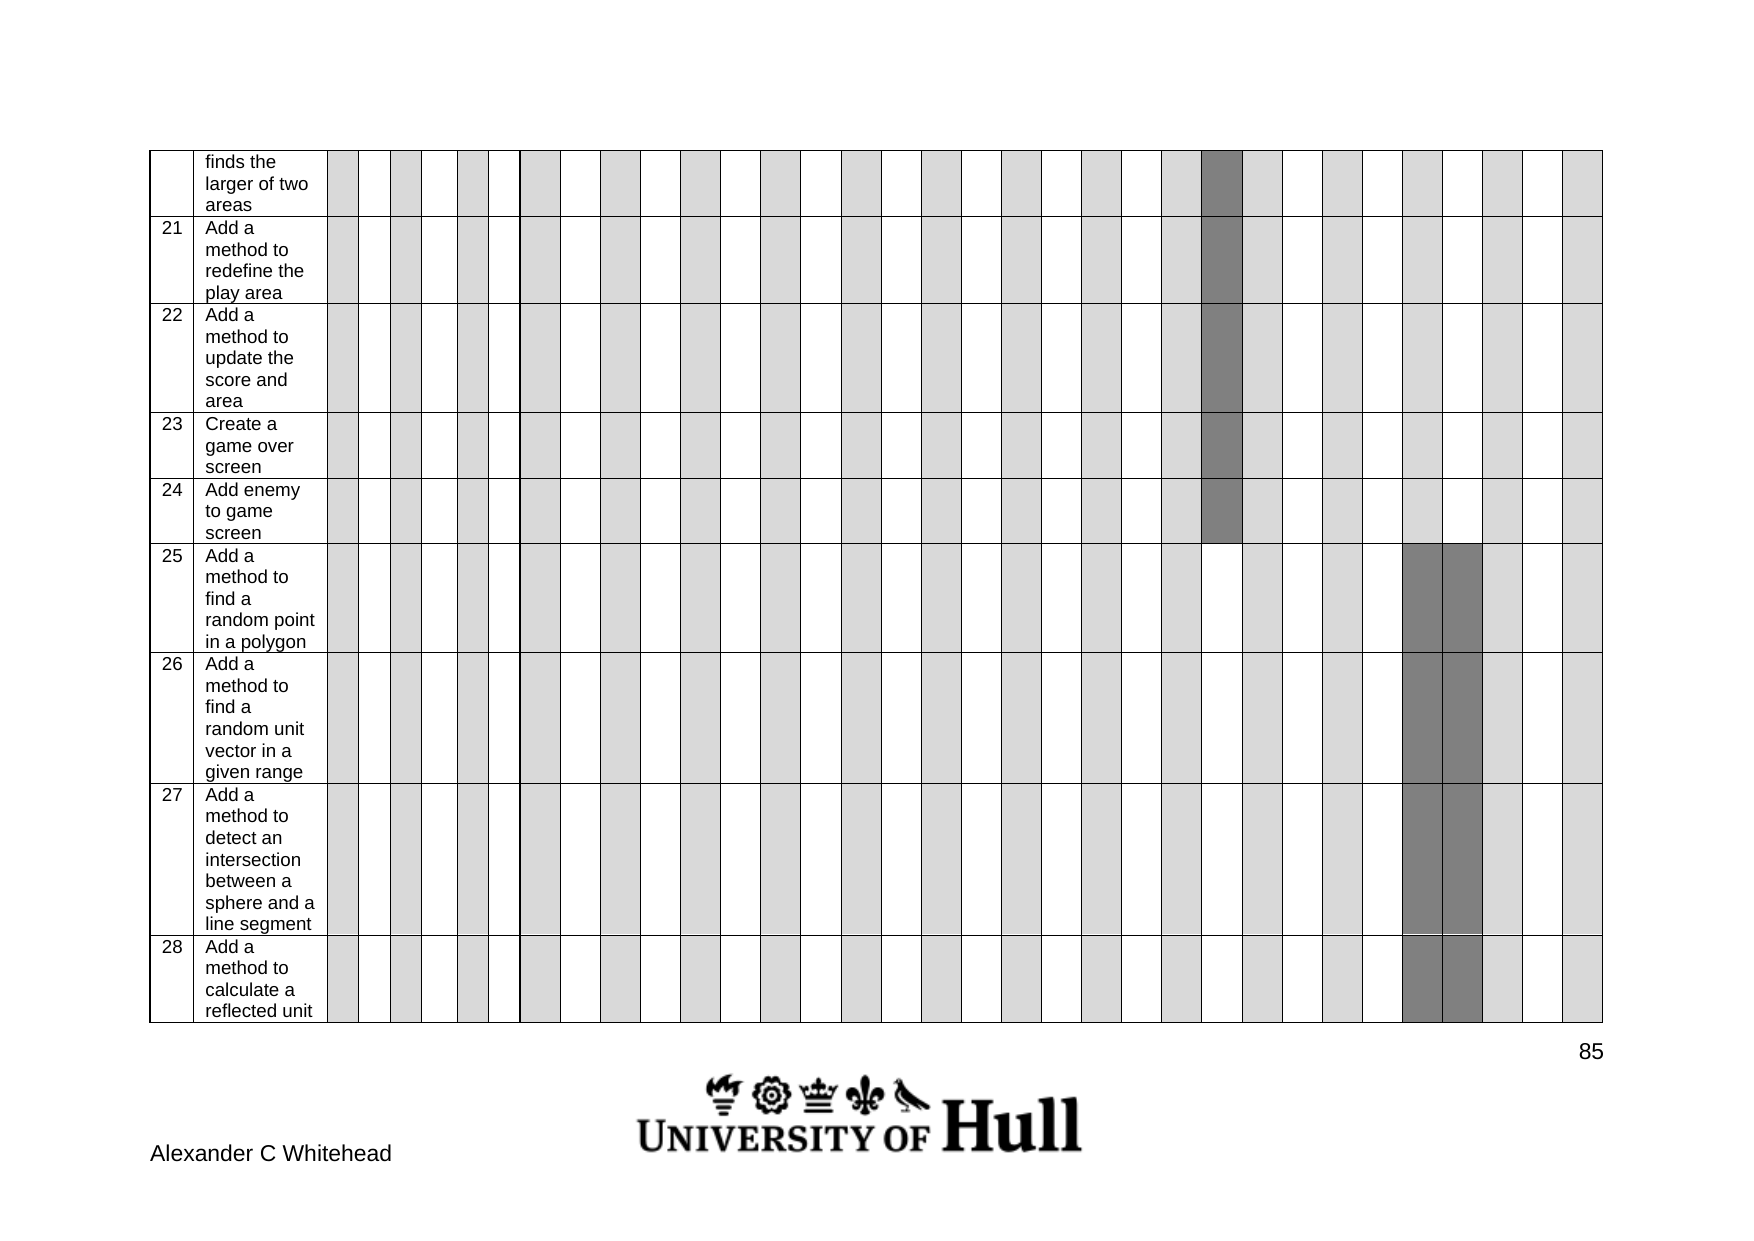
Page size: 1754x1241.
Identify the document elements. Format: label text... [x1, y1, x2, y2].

table_cell [1122, 784, 1161, 934]
table_cell [1403, 304, 1442, 412]
table_cell [1403, 544, 1442, 652]
table_cell [359, 151, 390, 216]
table_cell [882, 479, 921, 543]
table_cell 26 [151, 653, 193, 783]
table_cell [1363, 304, 1402, 412]
table_cell [1523, 653, 1562, 783]
table_cell [1082, 151, 1121, 216]
table_cell [1122, 544, 1161, 652]
table_cell [1042, 479, 1081, 543]
table_cell [1202, 784, 1242, 934]
table_cell [922, 479, 961, 543]
table_cell [422, 413, 457, 478]
table_cell [1162, 653, 1201, 783]
table_cell [641, 653, 680, 783]
table_cell [641, 217, 680, 303]
table_cell [1483, 653, 1522, 783]
table_cell [1243, 479, 1282, 543]
table_cell [1082, 304, 1121, 412]
table_cell [1122, 936, 1161, 1022]
table_cell [359, 544, 390, 652]
table_cell [1162, 413, 1201, 478]
table_cell [489, 544, 519, 652]
table_cell [1243, 413, 1282, 478]
table_cell [801, 784, 841, 934]
table_cell [1082, 784, 1121, 934]
table_cell [521, 413, 560, 478]
table_cell [1122, 217, 1161, 303]
table_cell [1443, 217, 1482, 303]
table_cell [328, 479, 358, 543]
table_cell [1403, 936, 1442, 1022]
table_cell [1042, 653, 1081, 783]
table_cell [962, 936, 1001, 1022]
table_cell [721, 151, 760, 216]
table_cell [681, 479, 720, 543]
table_cell [721, 304, 760, 412]
table_cell [1283, 479, 1322, 543]
table_cell [1162, 217, 1201, 303]
table_cell [721, 217, 760, 303]
table_cell [359, 653, 390, 783]
table_cell [328, 936, 358, 1022]
table_cell [721, 413, 760, 478]
table_cell [1323, 217, 1362, 303]
table_cell [359, 936, 390, 1022]
table_cell [1162, 151, 1201, 216]
table_cell [1202, 936, 1242, 1022]
table_cell [922, 544, 961, 652]
table_cell [391, 544, 421, 652]
table_cell [489, 304, 519, 412]
table_cell [1403, 413, 1442, 478]
table_cell [1563, 936, 1602, 1022]
table_cell [641, 479, 680, 543]
table_cell [328, 784, 358, 934]
table_cell [458, 413, 488, 478]
table_cell [641, 151, 680, 216]
table_cell [1523, 217, 1562, 303]
table_cell [1363, 479, 1402, 543]
table_cell [1283, 413, 1322, 478]
table_cell [922, 653, 961, 783]
table_cell [359, 304, 390, 412]
table_cell [489, 413, 519, 478]
table_cell [1323, 544, 1362, 652]
table_cell [328, 217, 358, 303]
table_cell [681, 413, 720, 478]
table_cell [561, 413, 600, 478]
table_cell [1323, 784, 1362, 934]
table_cell [489, 653, 519, 783]
table_cell [842, 304, 881, 412]
table_cell [721, 936, 760, 1022]
table_cell [801, 544, 841, 652]
table_cell [1082, 217, 1121, 303]
table_cell Add a method to redefine the play area [194, 217, 327, 303]
table_cell [489, 479, 519, 543]
table_cell [801, 936, 841, 1022]
table_cell [601, 479, 640, 543]
table_cell [882, 653, 921, 783]
table_cell [801, 479, 841, 543]
table_cell [1443, 479, 1482, 543]
table_cell [391, 151, 421, 216]
table_cell [458, 544, 488, 652]
table_cell [1042, 784, 1081, 934]
table_cell [422, 151, 457, 216]
table_cell [1483, 151, 1522, 216]
table_cell [359, 784, 390, 934]
table_cell [842, 653, 881, 783]
table_cell [1563, 544, 1602, 652]
table_cell 25 [151, 544, 193, 652]
table_cell [1403, 151, 1442, 216]
table_cell [641, 936, 680, 1022]
table_cell [962, 544, 1001, 652]
table_cell [962, 413, 1001, 478]
table_cell [842, 936, 881, 1022]
table_cell [1563, 479, 1602, 543]
table_cell Add enemy to game screen [194, 479, 327, 543]
table_cell [1002, 544, 1041, 652]
table_cell [641, 784, 680, 934]
table_cell [1283, 544, 1322, 652]
table_cell [521, 217, 560, 303]
table_cell [1122, 151, 1161, 216]
table_cell [882, 217, 921, 303]
table_cell [458, 479, 488, 543]
table_cell [681, 653, 720, 783]
table_cell [1563, 413, 1602, 478]
table_cell [601, 304, 640, 412]
table_cell [1443, 151, 1482, 216]
table_cell [1563, 217, 1602, 303]
table_cell [1403, 784, 1442, 934]
table_cell [1483, 479, 1522, 543]
table_cell [681, 217, 720, 303]
table_cell [391, 653, 421, 783]
table_cell [842, 151, 881, 216]
table_cell [1363, 217, 1402, 303]
table_cell Create a game over screen [194, 413, 327, 478]
table_cell [458, 936, 488, 1022]
table_cell [1082, 413, 1121, 478]
table_cell [761, 653, 800, 783]
table_cell [1523, 784, 1562, 934]
table_cell [391, 304, 421, 412]
table_cell Add a method to find a random point in a polygon [194, 544, 327, 652]
table_cell [962, 151, 1001, 216]
table_cell [1082, 544, 1121, 652]
table_cell [842, 544, 881, 652]
table_cell [328, 413, 358, 478]
table_cell [882, 936, 921, 1022]
table_cell [1202, 151, 1242, 216]
table_cell [801, 304, 841, 412]
table_cell [521, 479, 560, 543]
table_cell [962, 653, 1001, 783]
table_cell [922, 413, 961, 478]
table_cell [721, 653, 760, 783]
table_cell [681, 304, 720, 412]
table_cell [601, 784, 640, 934]
table_cell [458, 304, 488, 412]
table_cell [1002, 413, 1041, 478]
table_cell [1002, 653, 1041, 783]
table_cell [1523, 304, 1562, 412]
table_cell [681, 784, 720, 934]
table_cell [1323, 413, 1362, 478]
table_cell [761, 304, 800, 412]
table_cell [761, 936, 800, 1022]
table_cell [1202, 653, 1242, 783]
table_cell [1563, 653, 1602, 783]
table_cell [422, 653, 457, 783]
table_cell [721, 784, 760, 934]
table_cell [422, 479, 457, 543]
table_cell [521, 304, 560, 412]
table_cell [1122, 413, 1161, 478]
table_cell [962, 479, 1001, 543]
table_cell [1162, 784, 1201, 934]
table_cell [681, 544, 720, 652]
table_cell 23 [151, 413, 193, 478]
table_cell [601, 936, 640, 1022]
table_cell [922, 151, 961, 216]
table_cell [1243, 151, 1282, 216]
table_cell [882, 544, 921, 652]
table_cell [1042, 544, 1081, 652]
table_cell [1243, 304, 1282, 412]
table_cell [1042, 151, 1081, 216]
table_cell [681, 151, 720, 216]
table_cell [801, 653, 841, 783]
table_cell [1202, 479, 1242, 543]
table_cell [601, 544, 640, 652]
table_cell [842, 413, 881, 478]
picture [630, 1064, 1091, 1162]
table_cell [1042, 217, 1081, 303]
table_cell [922, 217, 961, 303]
table_cell [1162, 479, 1201, 543]
table_cell [641, 304, 680, 412]
table_cell [1443, 304, 1482, 412]
table_cell [842, 479, 881, 543]
table_cell [721, 544, 760, 652]
table_cell [422, 936, 457, 1022]
table_cell [1283, 217, 1322, 303]
table_cell [489, 784, 519, 934]
table_cell [1323, 304, 1362, 412]
table_cell [391, 784, 421, 934]
table_cell [842, 217, 881, 303]
table_cell [882, 304, 921, 412]
table_cell [842, 784, 881, 934]
table_cell [1002, 304, 1041, 412]
table_cell [391, 936, 421, 1022]
table_cell [962, 784, 1001, 934]
table_cell [1443, 936, 1482, 1022]
table_cell [422, 784, 457, 934]
table_cell [1483, 413, 1522, 478]
table_cell [458, 784, 488, 934]
table_cell 21 [151, 217, 193, 303]
table_cell [1082, 479, 1121, 543]
table_cell [1202, 304, 1242, 412]
table_cell [1283, 653, 1322, 783]
table_cell [1443, 413, 1482, 478]
table_cell [1243, 653, 1282, 783]
table_cell [458, 151, 488, 216]
table_cell [1363, 544, 1402, 652]
table_cell 20 [151, 151, 193, 216]
table_cell [1042, 413, 1081, 478]
table_cell [761, 413, 800, 478]
table_cell [882, 413, 921, 478]
table_cell 22 [151, 304, 193, 412]
table_cell [681, 936, 720, 1022]
table_cell [761, 784, 800, 934]
table_cell [721, 479, 760, 543]
table_cell [1483, 936, 1522, 1022]
table_cell [561, 653, 600, 783]
table_cell Add a method to finds the larger of two areas [194, 151, 327, 216]
table_cell [1523, 479, 1562, 543]
table_cell [1563, 304, 1602, 412]
table_cell [1202, 413, 1242, 478]
table_cell [1082, 936, 1121, 1022]
table_cell [1403, 653, 1442, 783]
table_cell [1523, 413, 1562, 478]
table_cell [521, 936, 560, 1022]
table_cell [1523, 151, 1562, 216]
table_cell [882, 151, 921, 216]
table_cell [1483, 304, 1522, 412]
table_cell [1122, 479, 1161, 543]
table_cell [458, 217, 488, 303]
table_cell [391, 479, 421, 543]
table_cell Add a method to find a random unit vector in a given range [194, 653, 327, 783]
table_cell [561, 544, 600, 652]
table_cell [458, 653, 488, 783]
table_cell [489, 217, 519, 303]
table_cell [521, 653, 560, 783]
table_cell [962, 217, 1001, 303]
table_cell [391, 413, 421, 478]
table_cell [922, 936, 961, 1022]
table_cell [1122, 304, 1161, 412]
table_cell [922, 304, 961, 412]
table_cell [561, 304, 600, 412]
table_cell [1363, 413, 1402, 478]
table_cell [761, 479, 800, 543]
table_cell [801, 217, 841, 303]
table_cell [761, 217, 800, 303]
table_cell Add a method to update the score and area [194, 304, 327, 412]
table_cell [359, 413, 390, 478]
table_cell 28 [151, 936, 193, 1022]
table_cell [1002, 936, 1041, 1022]
table_cell [1483, 544, 1522, 652]
table_cell [962, 304, 1001, 412]
table_cell [359, 217, 390, 303]
table_cell [601, 151, 640, 216]
table_cell [1162, 936, 1201, 1022]
table_cell [561, 936, 600, 1022]
table_cell [1162, 304, 1201, 412]
table_cell [1443, 544, 1482, 652]
table_cell [1323, 653, 1362, 783]
table_cell [1363, 653, 1402, 783]
table_cell [761, 151, 800, 216]
table_cell [1243, 217, 1282, 303]
table_cell [601, 217, 640, 303]
table_cell [1523, 544, 1562, 652]
table_cell [761, 544, 800, 652]
table_cell [882, 784, 921, 934]
table_cell [1002, 479, 1041, 543]
table_cell [1243, 936, 1282, 1022]
table_cell [1283, 151, 1322, 216]
table_cell [601, 413, 640, 478]
table_cell [1283, 784, 1322, 934]
table_cell 24 [151, 479, 193, 543]
table_cell [489, 151, 519, 216]
table_cell [1002, 784, 1041, 934]
table_cell [641, 413, 680, 478]
table_cell [1202, 544, 1242, 652]
table_cell [1002, 151, 1041, 216]
table_cell [1042, 304, 1081, 412]
table_cell [1443, 653, 1482, 783]
table_cell [422, 217, 457, 303]
table_cell [1363, 784, 1402, 934]
table_cell [1162, 544, 1201, 652]
table_cell [328, 304, 358, 412]
table_cell [561, 151, 600, 216]
table_cell [1042, 936, 1081, 1022]
table_cell [1403, 217, 1442, 303]
table_cell [801, 413, 841, 478]
table_cell [1122, 653, 1161, 783]
table_cell [561, 784, 600, 934]
table_cell [561, 217, 600, 303]
table_cell [521, 151, 560, 216]
table_cell [1443, 784, 1482, 934]
table_cell [521, 784, 560, 934]
table_cell [641, 544, 680, 652]
table_cell [1082, 653, 1121, 783]
table_cell 27 [151, 784, 193, 934]
table_cell [328, 544, 358, 652]
table_cell [1283, 936, 1322, 1022]
table_cell [521, 544, 560, 652]
table_cell Add a method to calculate a reflected unit vector from a line segment [194, 936, 327, 1022]
table_cell Add a method to detect an intersection between a sphere and a line segment [194, 784, 327, 934]
table_cell [1363, 151, 1402, 216]
table_cell [1202, 217, 1242, 303]
table_cell [1563, 151, 1602, 216]
table_cell [561, 479, 600, 543]
table_cell [1403, 479, 1442, 543]
table_cell [1483, 217, 1522, 303]
table_cell [328, 653, 358, 783]
table_cell [1363, 936, 1402, 1022]
table_cell [1483, 784, 1522, 934]
table_cell [1323, 936, 1362, 1022]
table_cell [359, 479, 390, 543]
table_cell [1243, 784, 1282, 934]
table_cell [801, 151, 841, 216]
table_cell [1323, 151, 1362, 216]
table_cell [422, 304, 457, 412]
table_cell [328, 151, 358, 216]
table_cell [601, 653, 640, 783]
table_cell [391, 217, 421, 303]
table_cell [422, 544, 457, 652]
table_cell [922, 784, 961, 934]
table_cell [489, 936, 519, 1022]
table_cell [1283, 304, 1322, 412]
table_cell [1243, 544, 1282, 652]
table_cell [1002, 217, 1041, 303]
table_cell [1323, 479, 1362, 543]
table_cell [1563, 784, 1602, 934]
table_cell [1523, 936, 1562, 1022]
